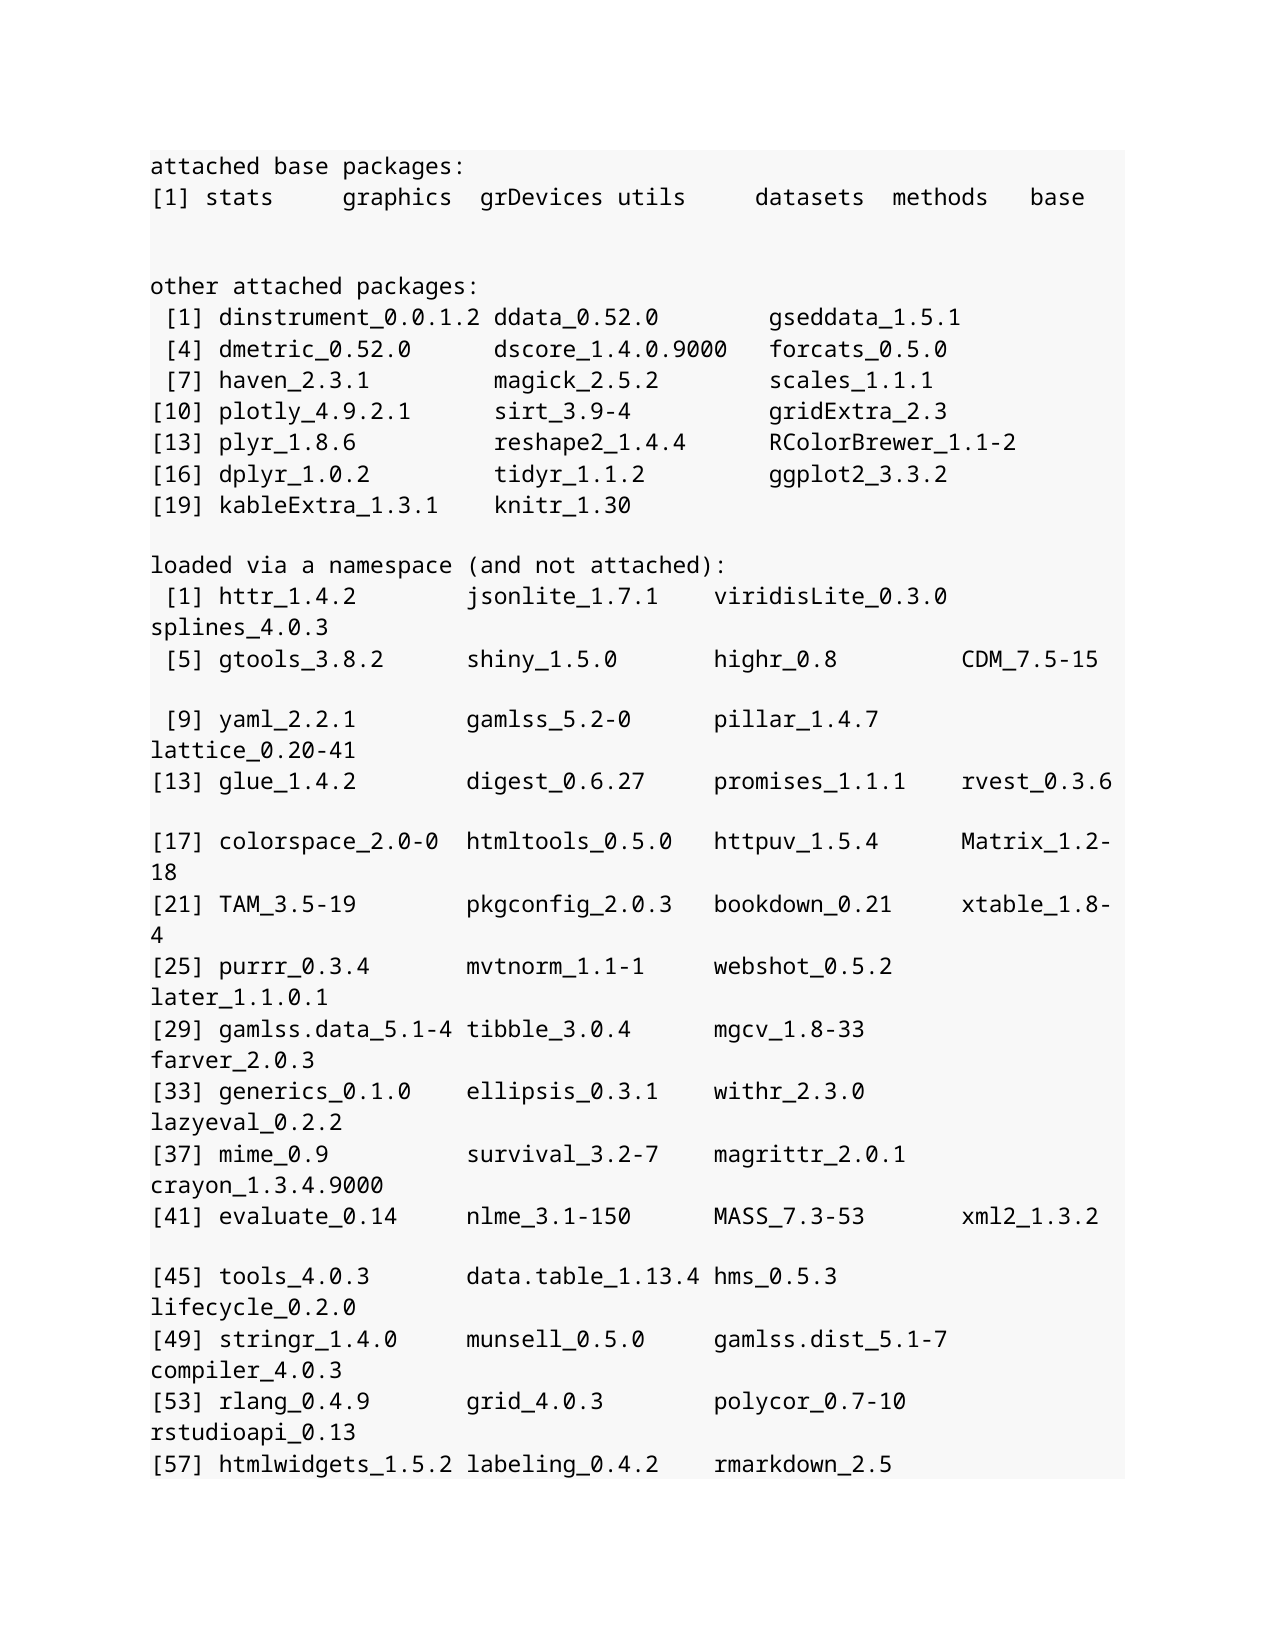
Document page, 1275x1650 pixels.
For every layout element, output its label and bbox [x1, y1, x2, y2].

text [150, 150, 1125, 1479]
